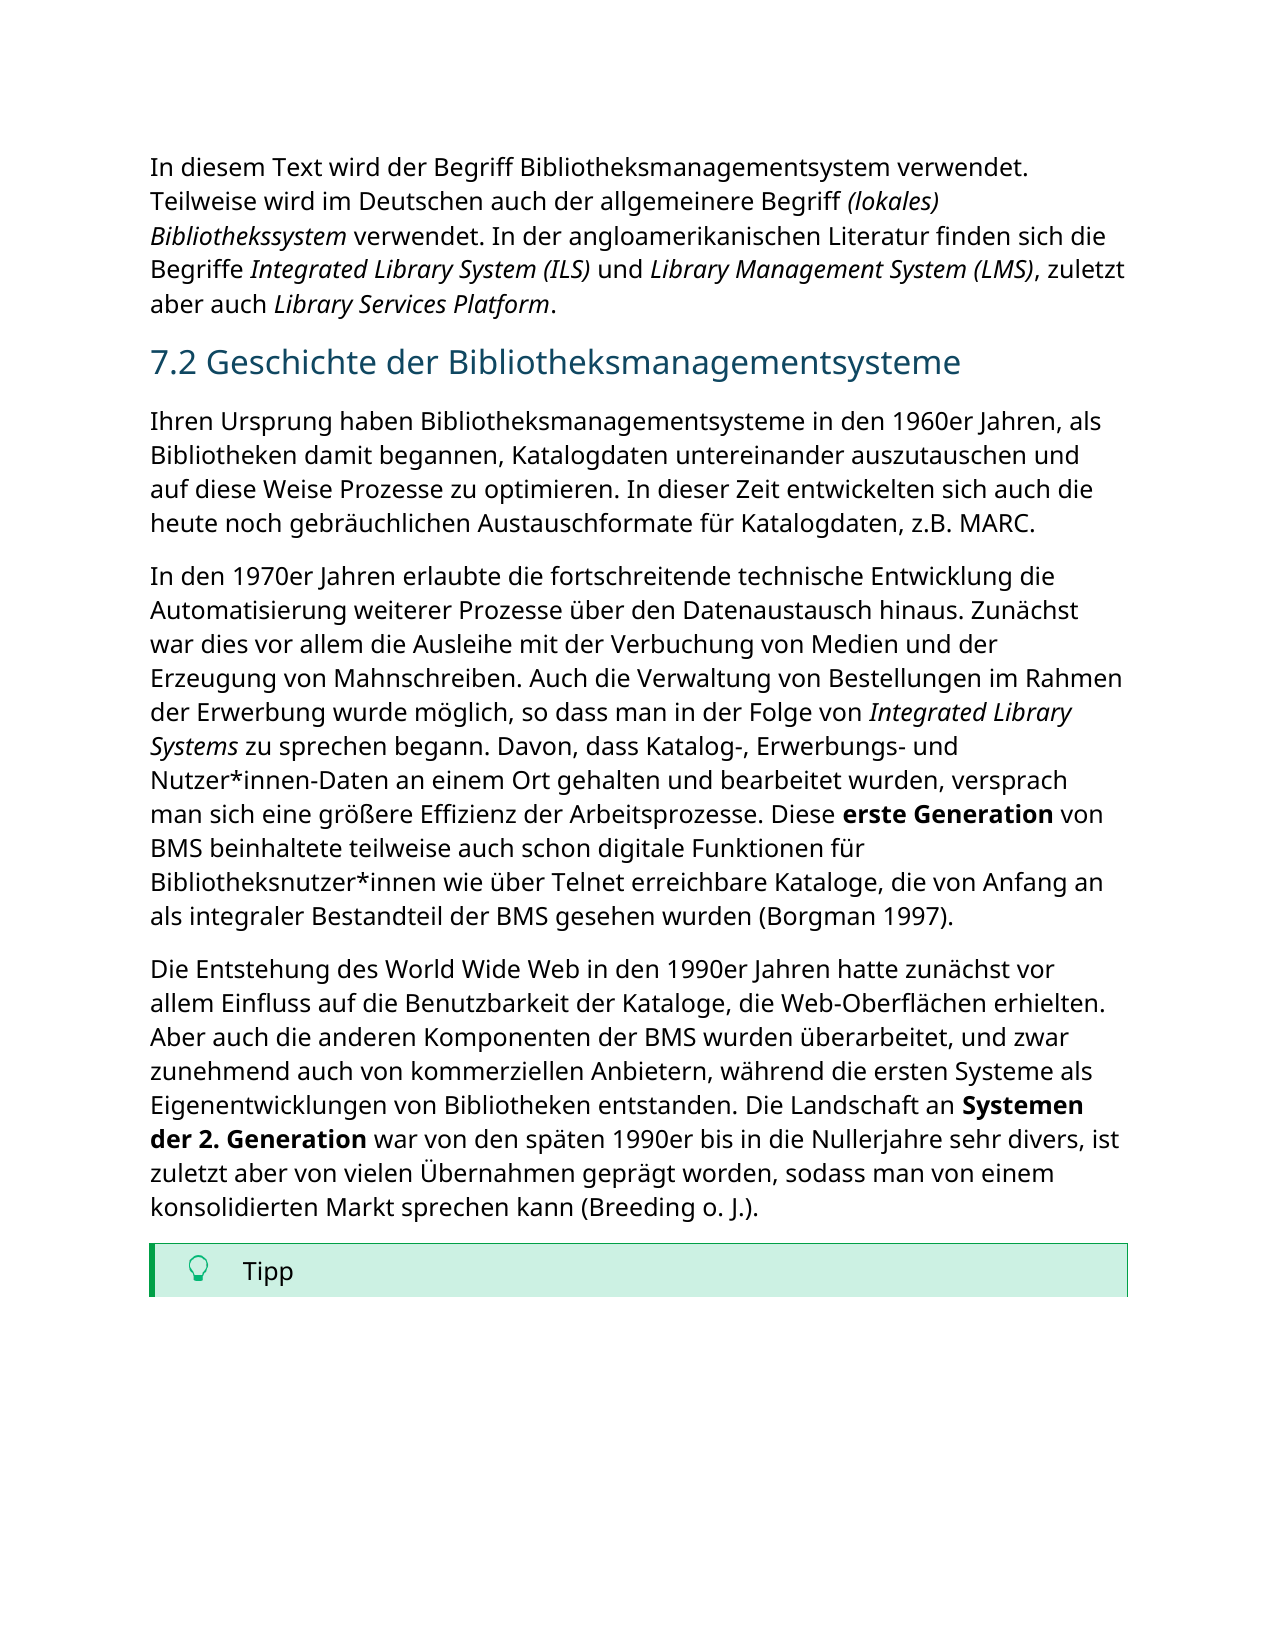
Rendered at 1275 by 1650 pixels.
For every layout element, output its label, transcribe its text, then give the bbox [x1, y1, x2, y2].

text Ihren Ursprung haben Bibliotheksmanagementsysteme in den 1960er Jahren, als Bibliotheken damit begannen, Katalogdaten untereinander auszutauschen und auf diese Weise Prozesse zu optimieren. In dieser Zeit entwickelten sich auch die heute noch gebräuchlichen Austauschformate für Katalogdaten, z.B. MARC. [150, 403, 1125, 539]
table_header Tipp [155, 1244, 1127, 1297]
text Die Entstehung des World Wide Web in den 1990er Jahren hatte zunächst vor allem Einfluss auf die Benutzbarkeit der Kataloge, die Web-Oberflächen erhielten. Aber auch die anderen Komponenten der BMS wurden überarbeitet, und zwar zunehmend auch von kommerziellen Anbietern, während die ersten Systeme als Eigenentwicklungen von Bibliotheken entstanden. Die Landschaft an Systemen der 2. Generation war von den späten 1990er bis in die Nullerjahre sehr divers, ist zuletzt aber von vielen Übernahmen geprägt worden, sodass man von einem konsolidierten Markt sprechen kann (Breeding o. J.). [150, 952, 1125, 1224]
picture [186, 1255, 211, 1281]
text In diesem Text wird der Begriff Bibliotheksmanagementsystem verwendet. Teilweise wird im Deutschen auch der allgemeinere Begriff (lokales) Bibliothekssystem verwendet. In der angloamerikanischen Literatur finden sich die Begriffe Integrated Library System (ILS) und Library Management System (LMS), zuletzt aber auch Library Services Platform. [150, 150, 1125, 320]
subtitle 7.2 Geschichte der Bibliotheksmanagementsysteme [150, 339, 1125, 384]
text In den 1970er Jahren erlaubte die fortschreitende technische Entwicklung die Automatisierung weiterer Prozesse über den Datenaustausch hinaus. Zunächst war dies vor allem die Ausleihe mit der Verbuchung von Medien und der Erzeugung von Mahnschreiben. Auch die Verwaltung von Bestellungen im Rahmen der Erwerbung wurde möglich, so dass man in der Folge von Integrated Library Systems zu sprechen begann. Davon, dass Katalog-, Erwerbungs- und Nutzer*innen-Daten an einem Ort gehalten und bearbeitet wurden, versprach man sich eine größere Effizienz der Arbeitsprozesse. Diese erste Generation von BMS beinhaltete teilweise auch schon digitale Funktionen für Bibliotheksnutzer*innen wie über Telnet erreichbare Kataloge, die von Anfang an als integraler Bestandteil der BMS gesehen wurden (Borgman 1997). [150, 558, 1125, 933]
